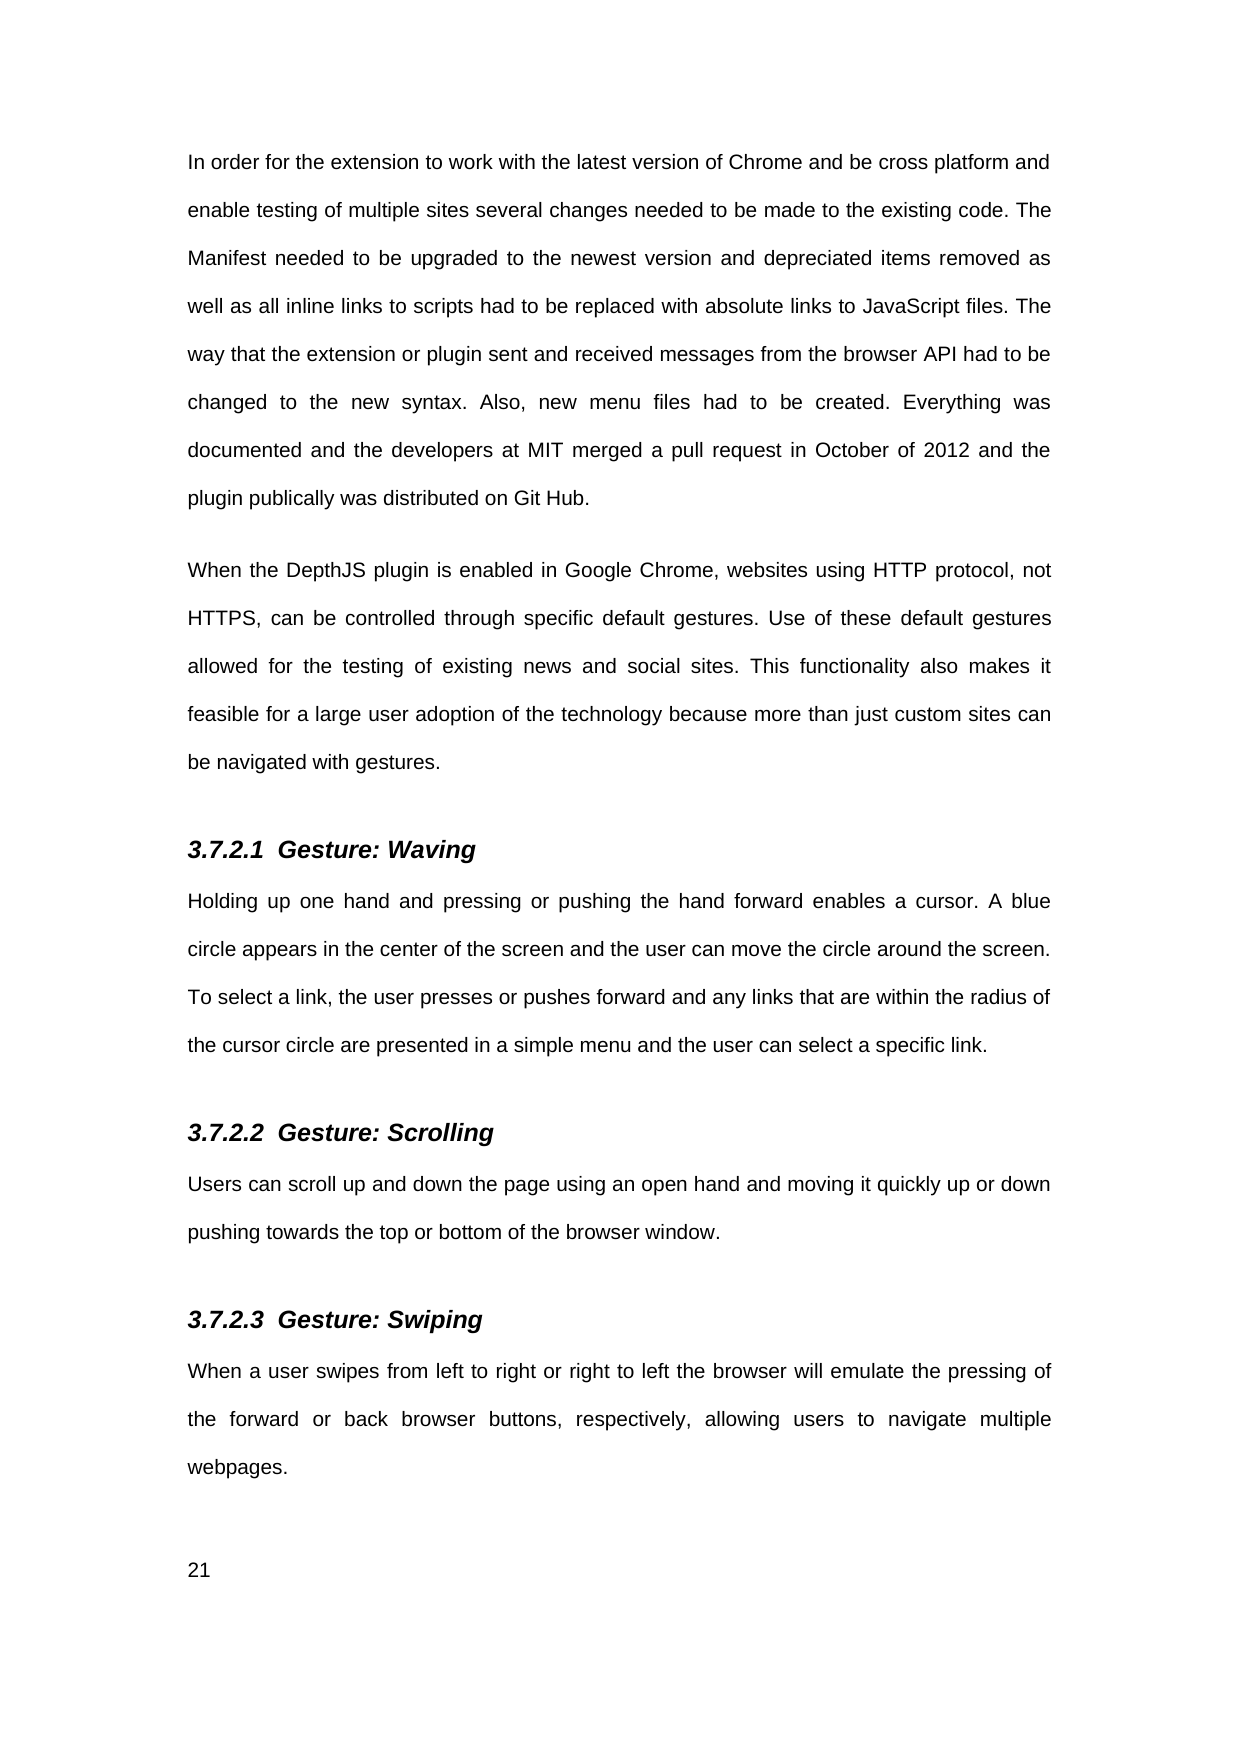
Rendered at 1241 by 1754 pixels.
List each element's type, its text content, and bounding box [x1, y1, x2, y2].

text When a user swipes from left to right or right to left the browser will emulate the pressing of the forward or back browser buttons, respectively, allowing users to navigate multiple webpages. [187, 1359, 1053, 1479]
text When the DepthJS plugin is enabled in Google Chrome, websites using HTTP protocol, not HTTPS, can be controlled through specific default gestures. Use of these default gestures allowed for the testing of existing news and social sites. This functionality also makes it feasible for a large user adoption of the technology because more than just custom sites can be navigated with gestures. [187, 558, 1053, 774]
subtitle Gesture: Waving [187, 835, 963, 864]
subtitle Gesture: Swiping [187, 1305, 963, 1334]
text Users can scroll up and down the page using an open hand and moving it quickly up or down pushing towards the top or bottom of the browser window. [187, 1172, 1053, 1244]
text Holding up one hand and pressing or pushing the hand forward enables a cursor. A blue circle appears in the center of the screen and the user can move the circle around the screen. To select a link, the user presses or pushes forward and any links that are within the radius of the cursor circle are presented in a simple menu and the user can select a specific link. [187, 889, 1053, 1057]
text In order for the extension to work with the latest version of Chrome and be cross platform and enable testing of multiple sites several changes needed to be made to the existing code. The Manifest needed to be upgraded to the newest version and depreciated items removed as well as all inline links to scripts had to be replaced with absolute links to JavaScript files. The way that the extension or plugin sent and received messages from the browser API had to be changed to the new syntax. Also, new menu files had to be created. Everything was documented and the developers at MIT merged a pull request in October of 2012 and the plugin publically was distributed on Git Hub. [187, 150, 1053, 509]
subtitle Gesture: Scrolling [187, 1118, 963, 1147]
